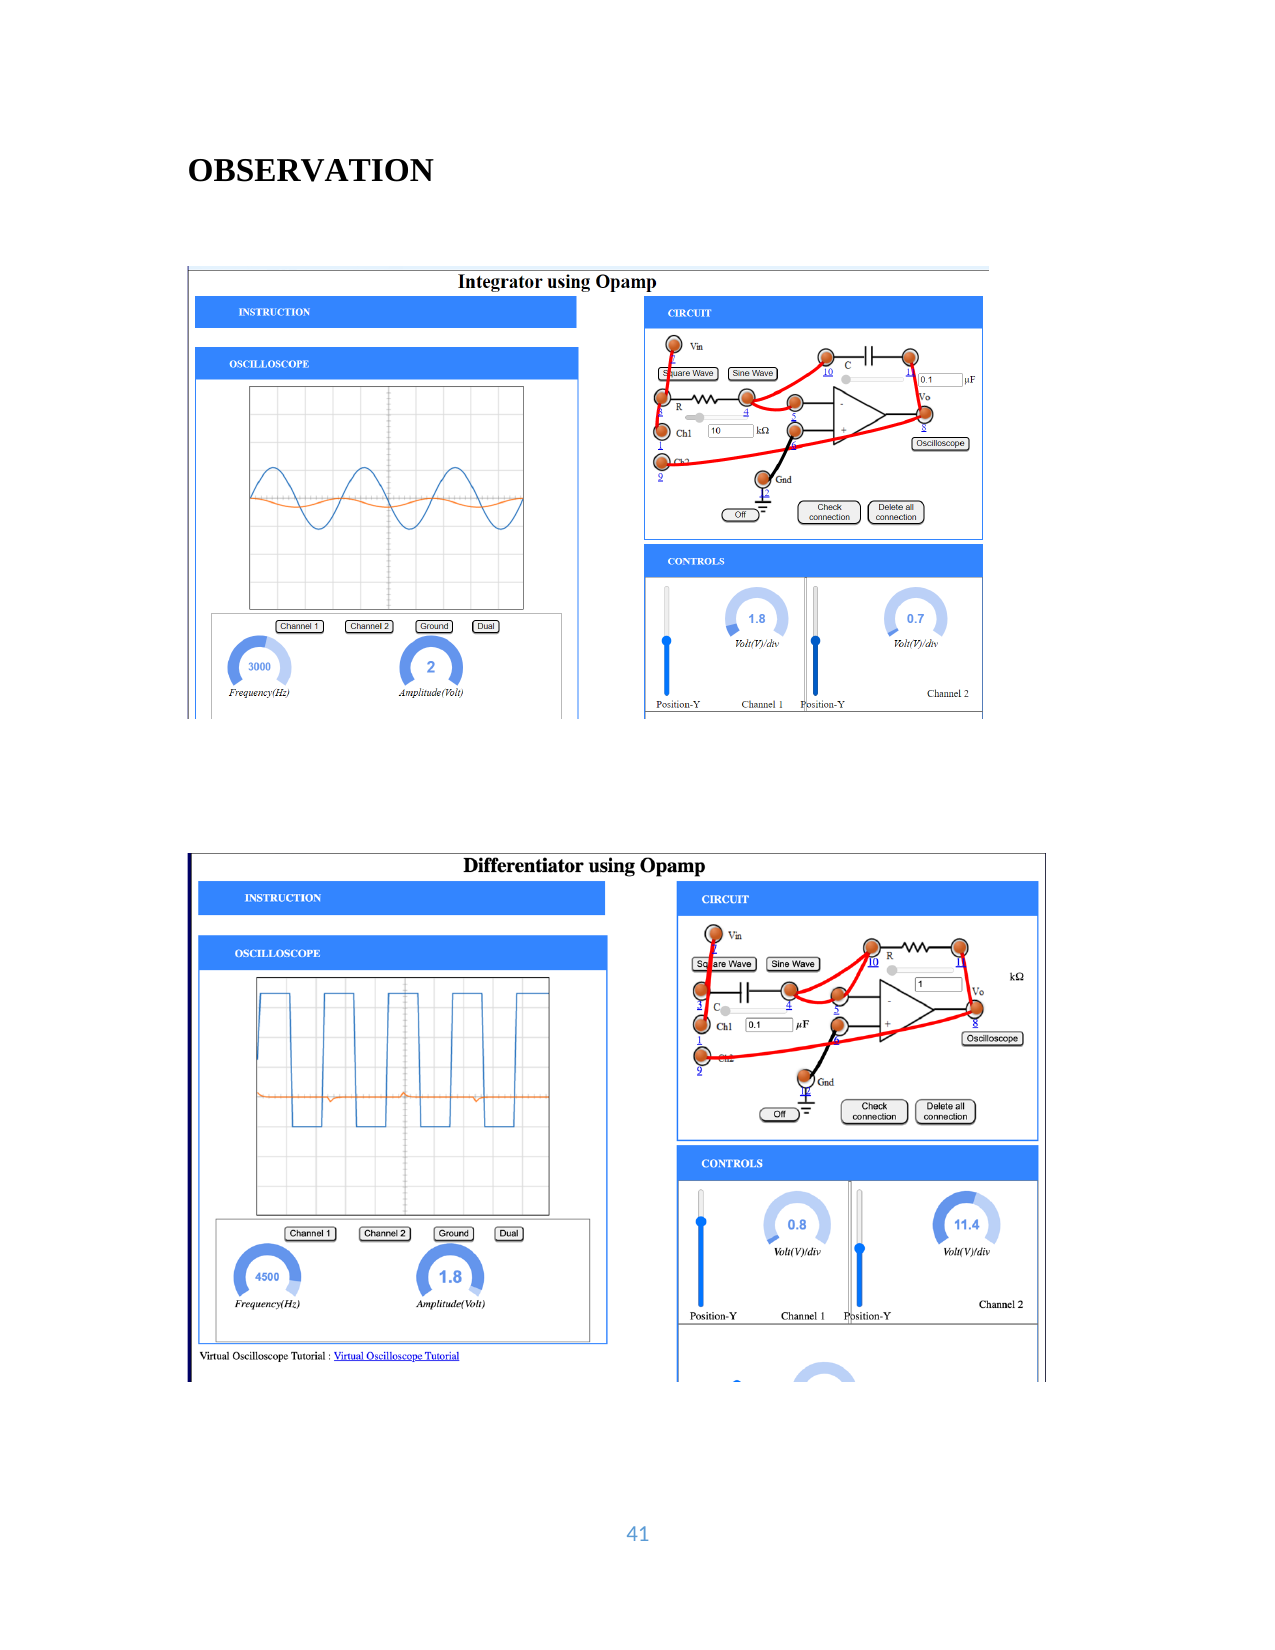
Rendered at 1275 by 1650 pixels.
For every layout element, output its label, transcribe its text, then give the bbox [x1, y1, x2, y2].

text OBSERVATION [187, 150, 1125, 188]
picture [187, 853, 1046, 1382]
picture [187, 266, 989, 719]
